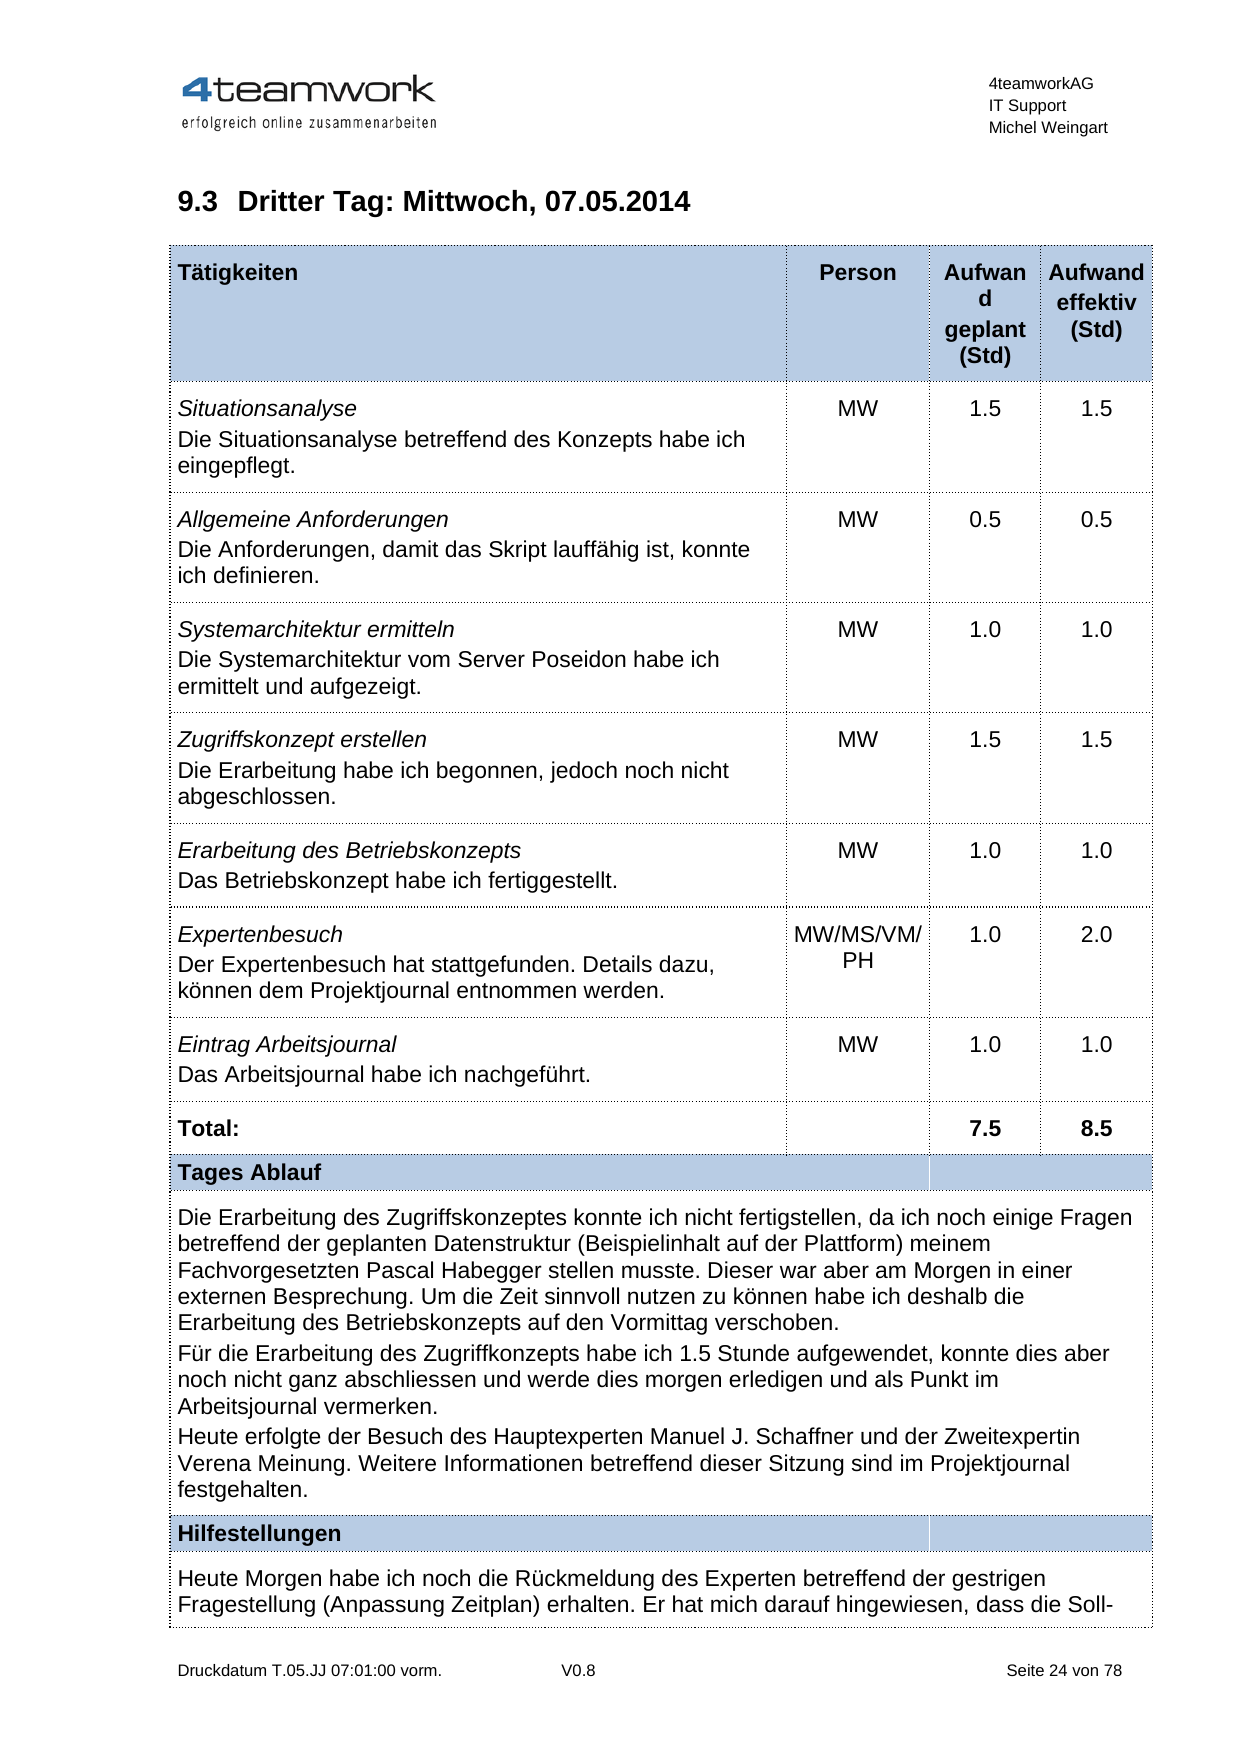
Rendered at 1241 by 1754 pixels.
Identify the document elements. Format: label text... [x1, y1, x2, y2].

table_cell MW [786, 1017, 929, 1101]
table_cell Erarbeitung des Betriebskonzepts Das Betriebskonzept habe ich fertiggestellt. [170, 823, 786, 906]
table_cell MW [786, 602, 929, 712]
table_cell 1.5 [930, 381, 1041, 492]
picture [177, 69, 440, 134]
table_cell Systemarchitektur ermitteln Die Systemarchitektur vom Server Poseidon habe ich ermittelt und aufgezeigt. [170, 602, 786, 712]
table_cell Hilfestellungen [170, 1515, 786, 1551]
table_cell 1.0 [930, 602, 1041, 712]
table_cell Eintrag Arbeitsjournal Das Arbeitsjournal habe ich nachgeführt. [170, 1017, 786, 1101]
table_cell Die Erarbeitung des Zugriffskonzeptes konnte ich nicht fertigstellen, da ich noch einige Fragen betreffend der geplanten Datenstruktur (Beispielinhalt auf der Plattform) meinem Fachvorgesetzten Pascal Habegger stellen musste. Dieser war aber am Morgen in einer externen Besprechung. Um die Zeit sinnvoll nutzen zu können habe ich deshalb die Erarbeitung des Betriebskonzepts auf den Vormittag verschoben. Für die Erarbeitung des Zugriffkonzepts habe ich 1.5 Stunde aufgewendet, konnte dies aber noch nicht ganz abschliessen und werde dies morgen erledigen und als Punkt im Arbeitsjournal vermerken. Heute erfolgte der Besuch des Hauptexperten Manuel J. Schaffner und der Zweitexpertin Verena Meinung. Weitere Informationen betreffend dieser Sitzung sind im Projektjournal festgehalten. [170, 1190, 1152, 1515]
table_cell 1.0 [930, 823, 1041, 906]
table_cell [930, 1515, 1041, 1551]
table_cell MW [786, 381, 929, 492]
table_cell MW [786, 712, 929, 822]
table_cell Allgemeine Anforderungen Die Anforderungen, damit das Skript lauffähig ist, konnte ich definieren. [170, 492, 786, 602]
table_cell 1.0 [1041, 1017, 1152, 1101]
table_cell 1.5 [1041, 381, 1152, 492]
table_cell Expertenbesuch Der Expertenbesuch hat stattgefunden. Details dazu, können dem Projektjournal entnommen werden. [170, 906, 786, 1017]
table_header Aufwand geplant (Std) [930, 245, 1041, 381]
table_header Aufwand effektiv (Std) [1041, 245, 1152, 381]
table_cell Zugriffskonzept erstellen Die Erarbeitung habe ich begonnen, jedoch noch nicht abgeschlossen. [170, 712, 786, 822]
table_cell MW/MS/VM/ PH [786, 906, 929, 1017]
table_cell Total: [170, 1101, 786, 1154]
table_cell 0.5 [930, 492, 1041, 602]
table_header Tätigkeiten [170, 245, 786, 381]
table_cell [786, 1154, 929, 1190]
table_cell [786, 1515, 929, 1551]
table_cell 1.0 [930, 1017, 1041, 1101]
table_cell [1041, 1154, 1152, 1190]
table_cell 1.0 [930, 906, 1041, 1017]
table_cell [930, 1154, 1041, 1190]
table_cell 1.5 [1041, 712, 1152, 822]
table_cell 2.0 [1041, 906, 1152, 1017]
table_cell 1.5 [930, 712, 1041, 822]
table_cell [786, 1101, 929, 1154]
table_cell MW [786, 823, 929, 906]
table_cell 1.0 [1041, 602, 1152, 712]
subtitle Dritter Tag: Mittwoch, 07.05.2014 [177, 184, 1122, 217]
table_cell 8.5 [1041, 1101, 1152, 1154]
table_cell MW [786, 492, 929, 602]
table_cell 7.5 [930, 1101, 1041, 1154]
table_cell Tages Ablauf [170, 1154, 786, 1190]
table_cell [1041, 1515, 1152, 1551]
table_cell 0.5 [1041, 492, 1152, 602]
table_cell Situationsanalyse Die Situationsanalyse betreffend des Konzepts habe ich eingepflegt. [170, 381, 786, 492]
table_cell 1.0 [1041, 823, 1152, 906]
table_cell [170, 1551, 1152, 1627]
table_header Person [786, 245, 929, 381]
